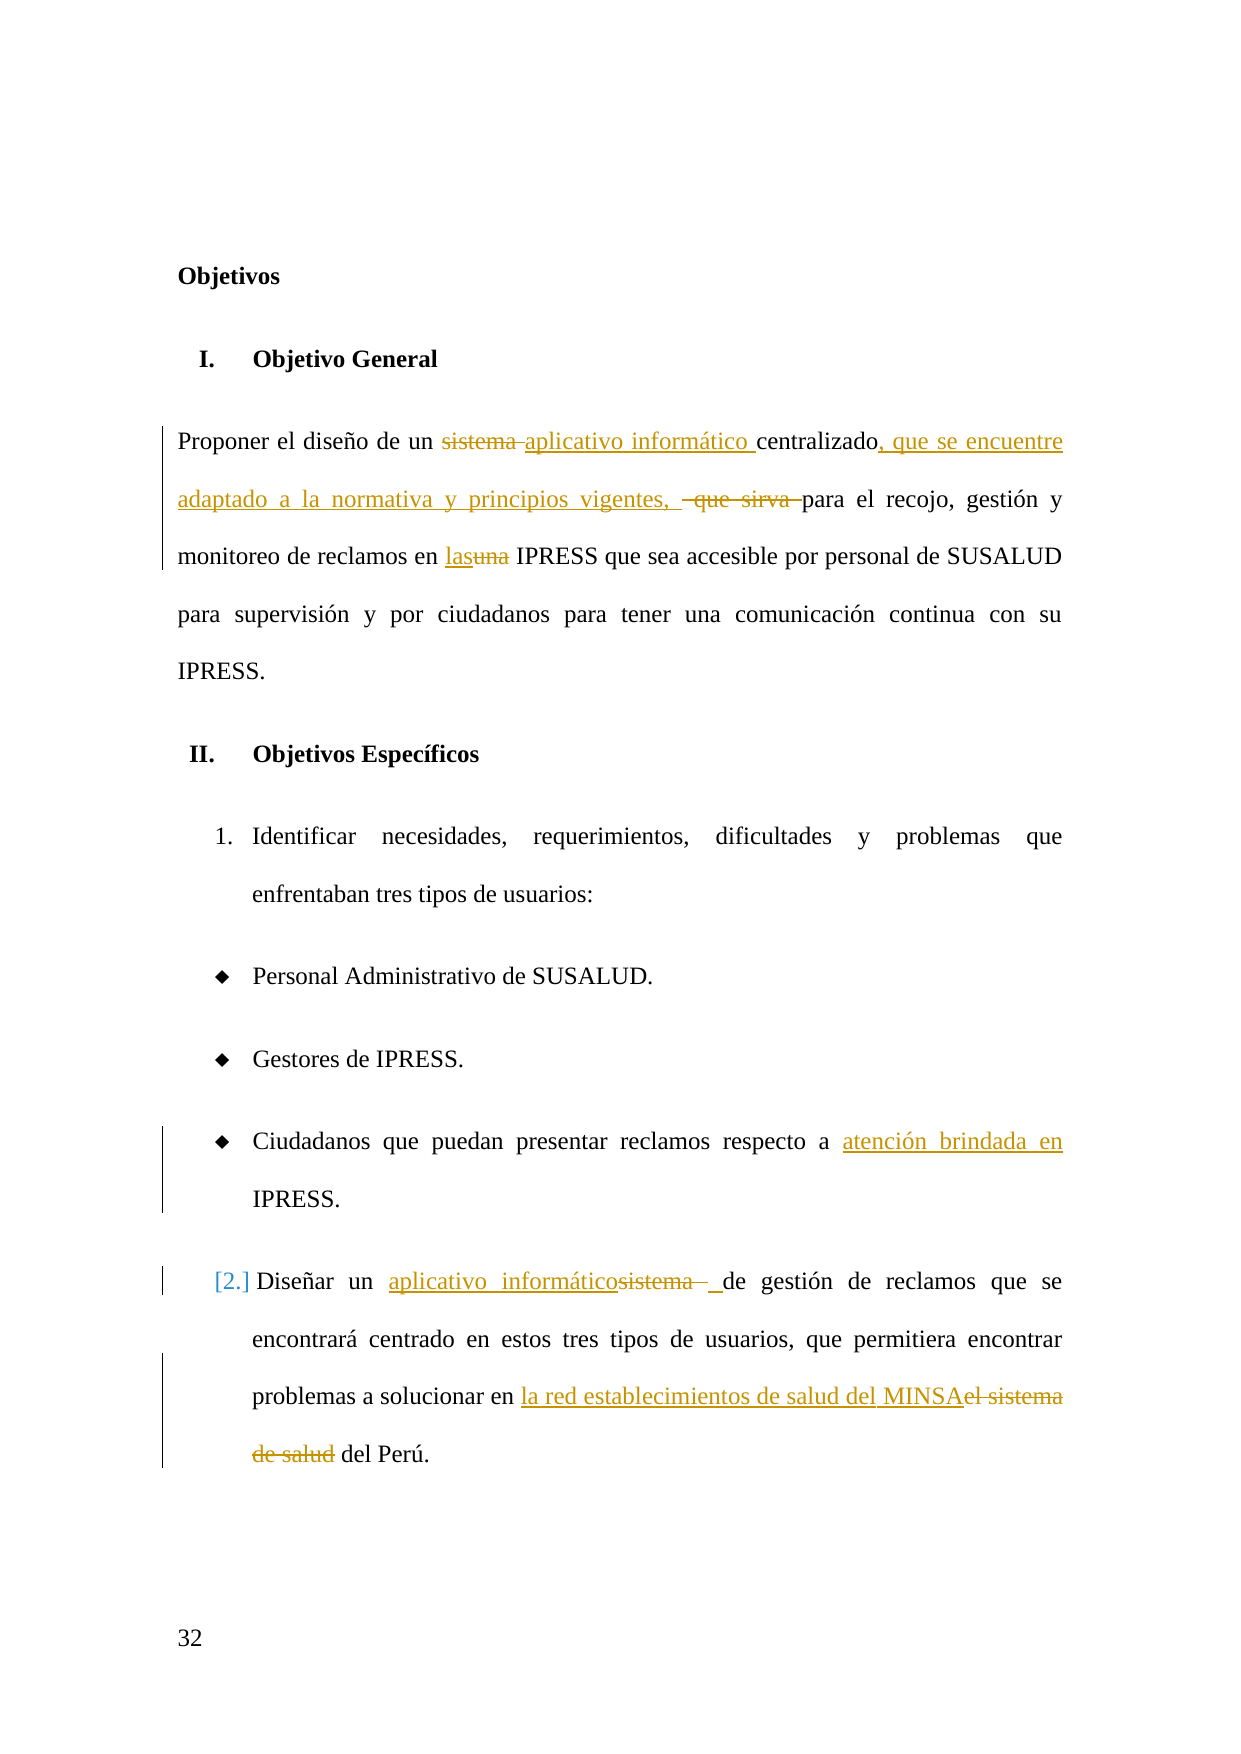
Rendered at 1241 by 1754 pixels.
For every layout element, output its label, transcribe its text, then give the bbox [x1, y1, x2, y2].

subtitle Objetivos Específicos [215, 739, 1063, 767]
list Gestores de IPRESS. [215, 1044, 1063, 1072]
text Proponer el diseño de un centralizadopara el recojo, gestión y monitoreo de reclamos en IPRESS que sea accesible por personal de SUSALUD para supervisión y por ciudadanos para tener una comunicación continua con su IPRESS. [177, 426, 1063, 685]
subtitle Objetivo General [215, 344, 1063, 372]
list Diseñar un de gestión de reclamos que se encontrará centrado en estos tres tipos de usuarios, que permitiera encontrar problemas a solucionar en del Perú. [214, 1266, 1063, 1467]
subtitle Objetivos [177, 261, 1063, 290]
list Ciudadanos que puedan presentar reclamos respecto a IPRESS. [215, 1126, 1063, 1212]
list Personal Administrativo de SUSALUD. [215, 961, 1063, 990]
list Identificar necesidades, requerimientos, dificultades y problemas que enfrentaban tres tipos de usuarios: [214, 821, 1063, 907]
